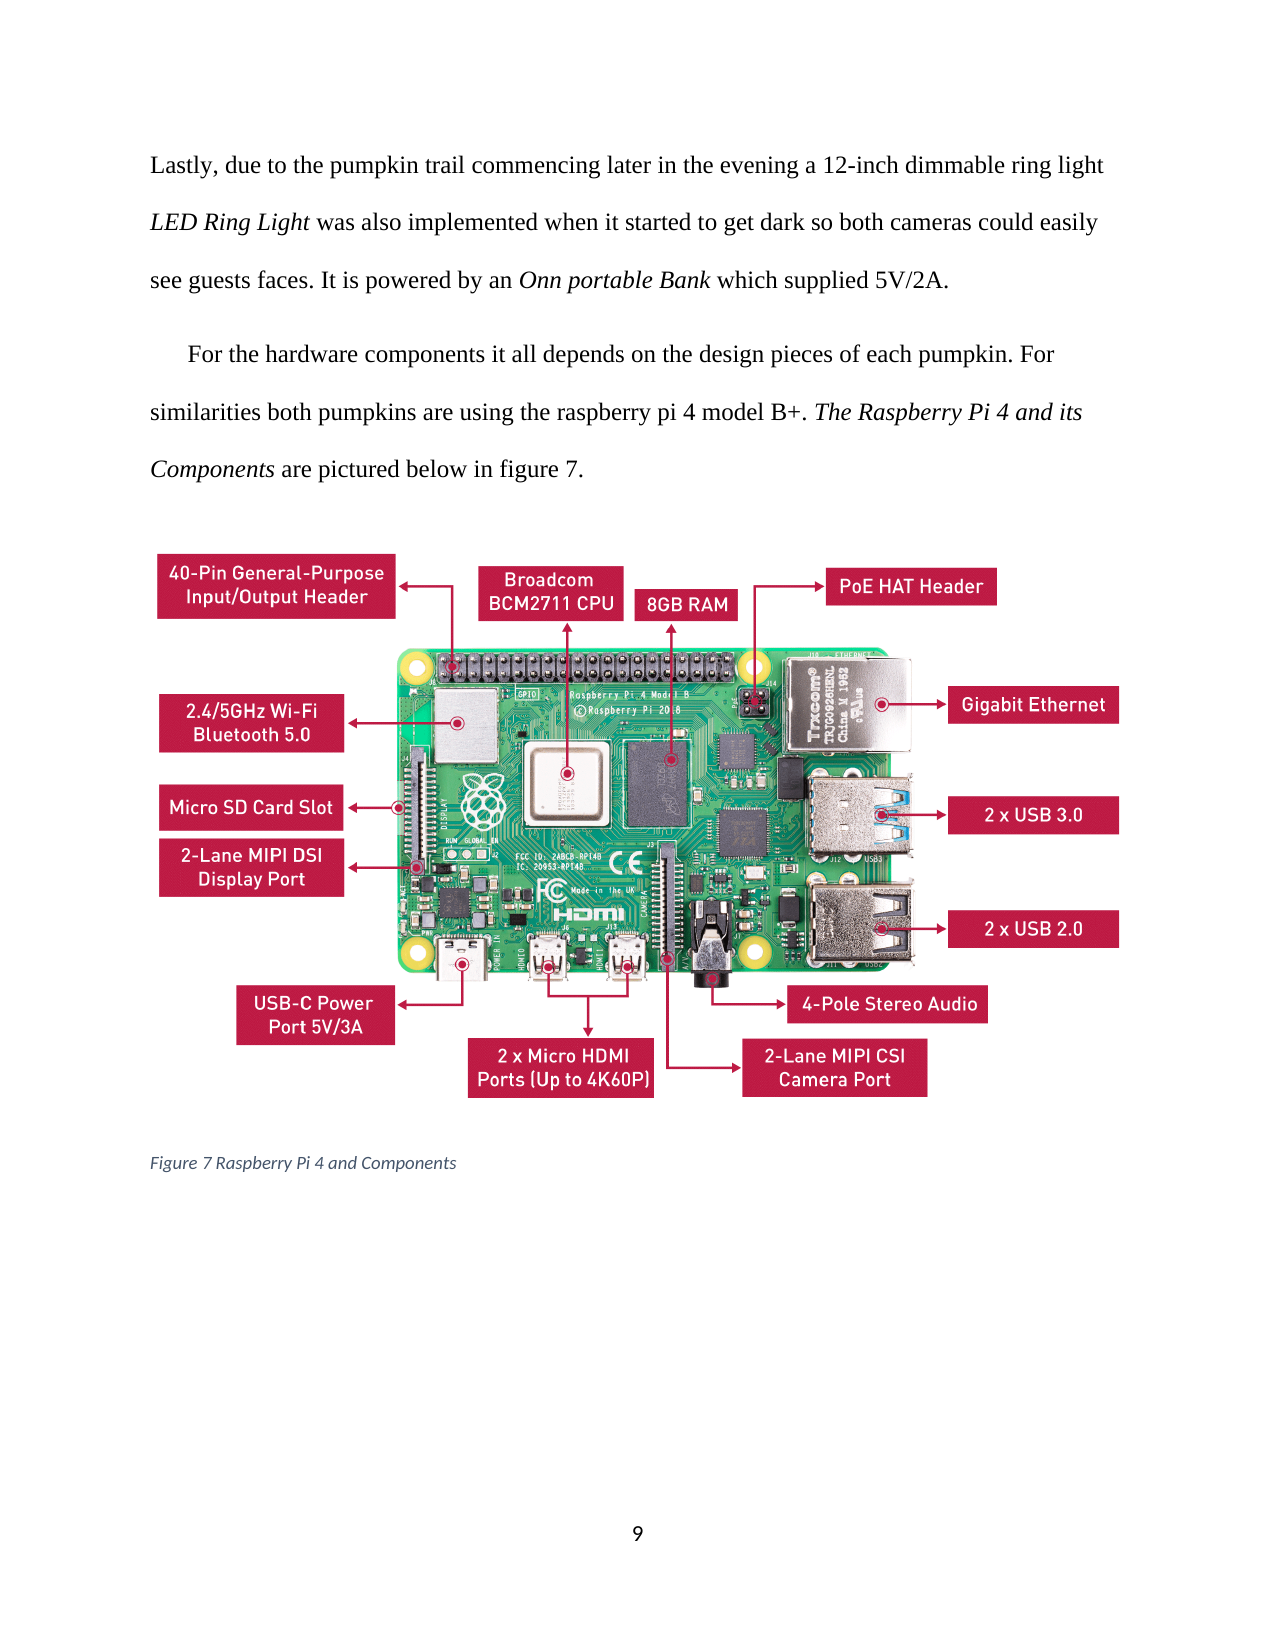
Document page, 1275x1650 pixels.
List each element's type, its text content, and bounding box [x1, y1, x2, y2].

text For the hardware components it all depends on the design pieces of each pumpkin. For similarities both pumpkins are using the raspberry pi 4 model B+. The Raspberry Pi 4 and its Components are pictured below in figure 7. [150, 339, 1125, 483]
picture [150, 528, 1125, 1107]
text Lastly, due to the pumpkin trail commencing later in the evening a 12-inch dimmable ring light LED Ring Light was also implemented when it started to get dark so both cameras could easily see guests faces. It is powered by an Onn portable Bank which supplied 5V/2A. [150, 150, 1125, 294]
